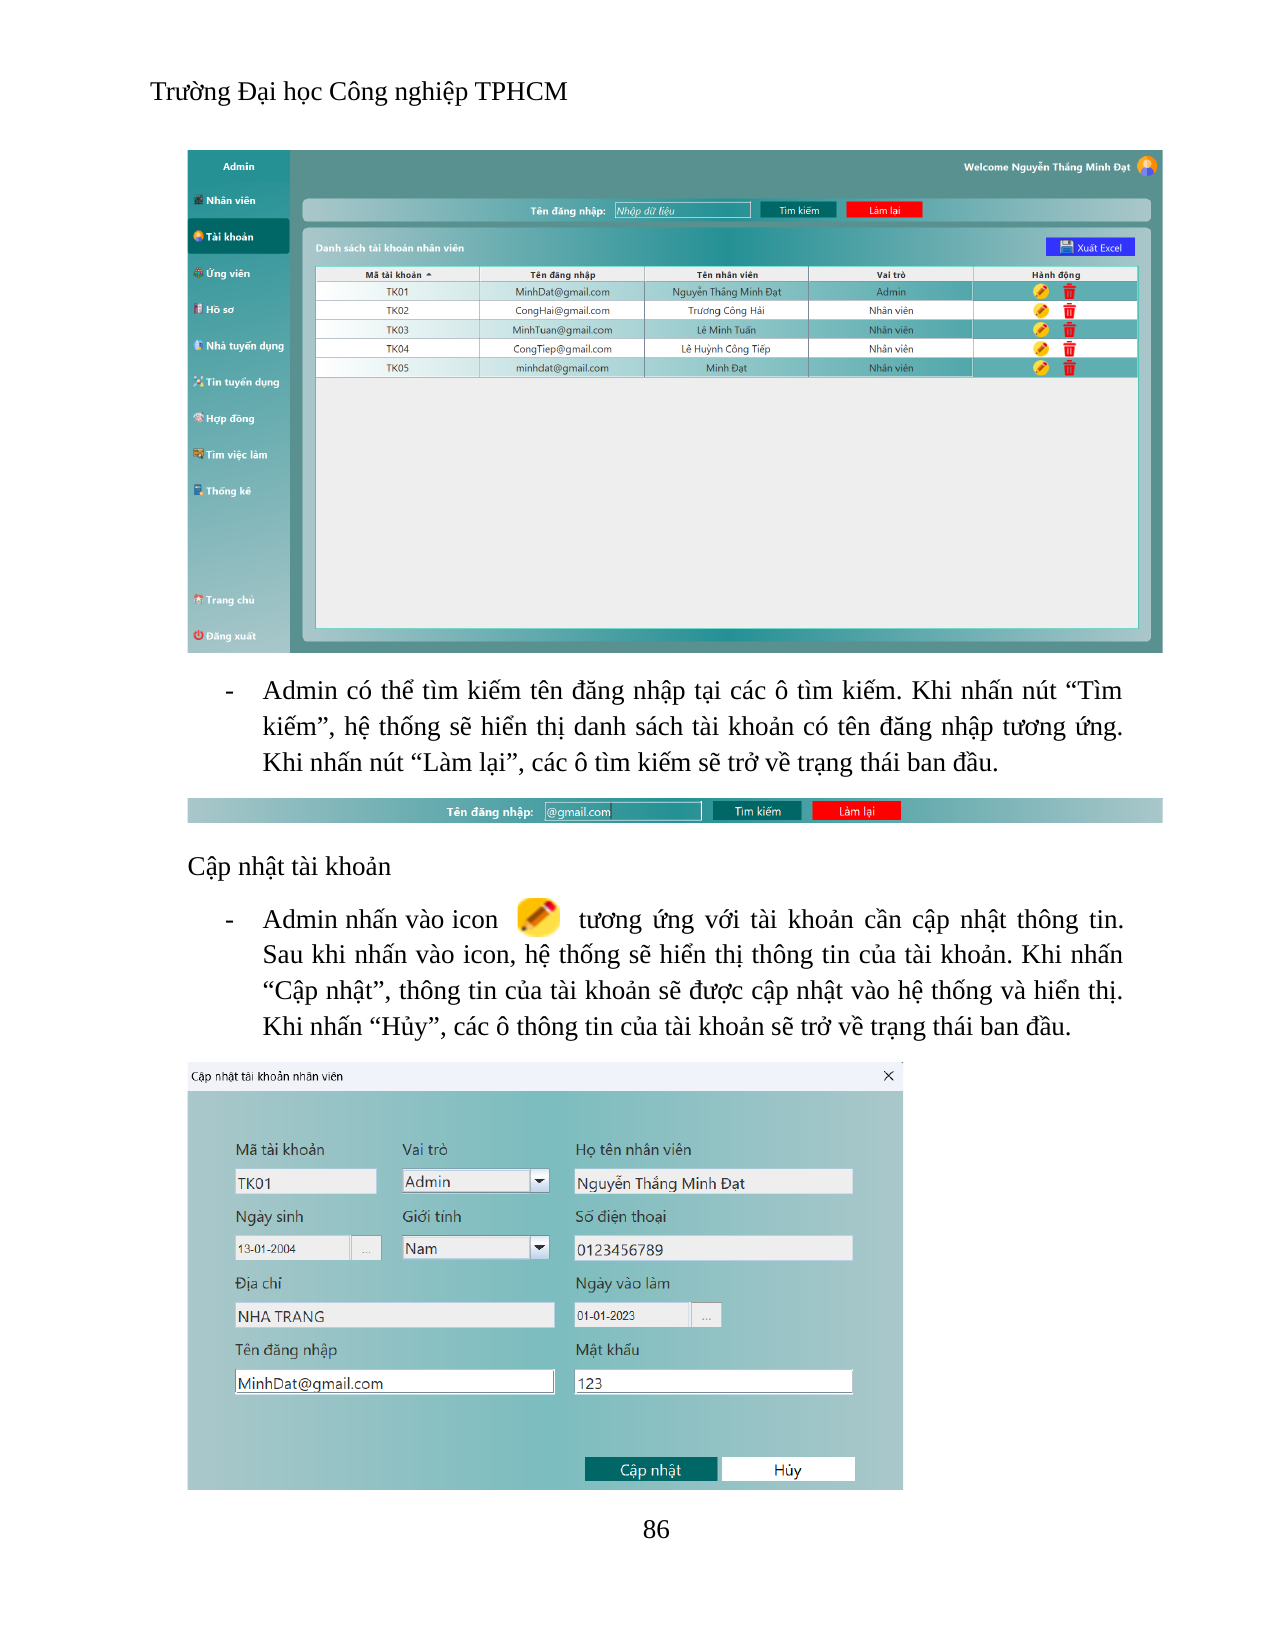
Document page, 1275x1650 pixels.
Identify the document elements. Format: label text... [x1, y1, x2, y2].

picture [187, 1062, 904, 1490]
picture [187, 150, 1163, 653]
list Admin nhấn vào icon tương ứng với tài khoản cần cập nhật thông tin. Sau khi nhấn vào icon, hệ thống sẽ hiển thị thông tin của tài khoản. Khi nhấn “Cập nhật”, thông tin của tài khoản sẽ được cập nhật vào hệ thống và hiển thị. Khi nhấn “Hủy”, các ô thông tin của tài khoản sẽ trở về trạng thái ban đầu. [225, 903, 1125, 1041]
picture [187, 798, 1163, 823]
list Admin có thể tìm kiếm tên đăng nhập tại các ô tìm kiếm. Khi nhấn nút “Tìm kiếm”, hệ thống sẽ hiển thị danh sách tài khoản có tên đăng nhập tương ứng. Khi nhấn nút “Làm lại”, các ô tìm kiếm sẽ trở về trạng thái ban đầu. [225, 674, 1125, 777]
text Cập nhật tài khoản [187, 851, 1125, 882]
picture [516, 898, 560, 936]
